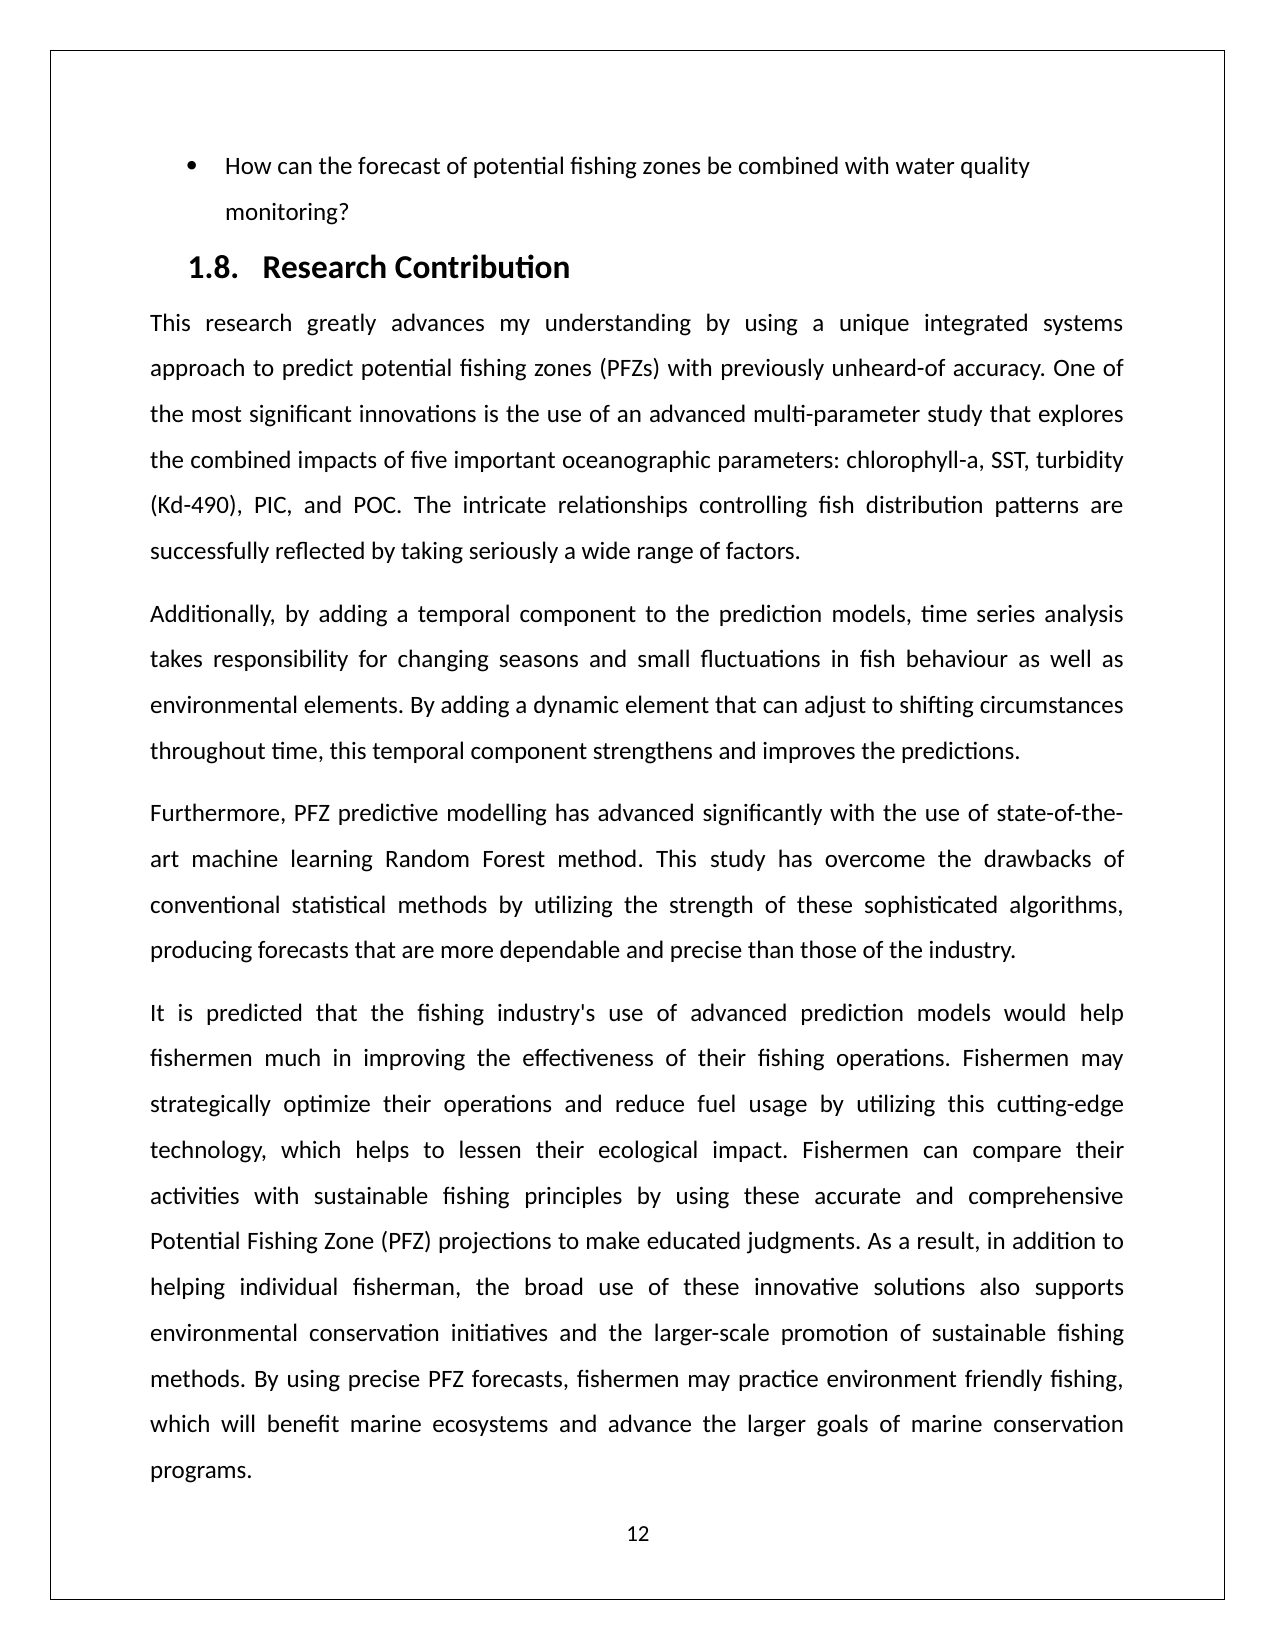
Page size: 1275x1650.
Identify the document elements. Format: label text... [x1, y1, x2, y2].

text Furthermore, PFZ predictive modelling has advanced significantly with the use of state-of-the-art machine learning Random Forest method. This study has overcome the drawbacks of conventional statistical methods by utilizing the strength of these sophisticated algorithms, producing forecasts that are more dependable and precise than those of the industry. [150, 797, 1125, 965]
subtitle Research Contribution [187, 246, 1125, 286]
text This research greatly advances my understanding by using a unique integrated systems approach to predict potential fishing zones (PFZs) with previously unheard-of accuracy. One of the most significant innovations is the use of an advanced multi-parameter study that explores the combined impacts of five important oceanographic parameters: chlorophyll-a, SST, turbidity (Kd-490), PIC, and POC. The intricate relationships controlling fish distribution patterns are successfully reflected by taking seriously a wide range of factors. [150, 307, 1125, 566]
text It is predicted that the fishing industry's use of advanced prediction models would help fishermen much in improving the effectiveness of their fishing operations. Fishermen may strategically optimize their operations and reduce fuel usage by utilizing this cutting-edge technology, which helps to lessen their ecological impact. Fishermen can compare their activities with sustainable fishing principles by using these accurate and comprehensive Potential Fishing Zone (PFZ) projections to make educated judgments. As a result, in addition to helping individual fisherman, the broad use of these innovative solutions also supports environmental conservation initiatives and the larger-scale promotion of sustainable fishing methods. By using precise PFZ forecasts, fishermen may practice environment friendly fishing, which will benefit marine ecosystems and advance the larger goals of marine conservation programs. [150, 997, 1125, 1485]
text Additionally, by adding a temporal component to the prediction models, time series analysis takes responsibility for changing seasons and small fluctuations in fish behaviour as well as environmental elements. By adding a dynamic element that can adjust to shifting circumstances throughout time, this temporal component strengthens and improves the predictions. [150, 598, 1125, 765]
list How can the forecast of potential fishing zones be combined with water quality monitoring? [187, 150, 1125, 226]
